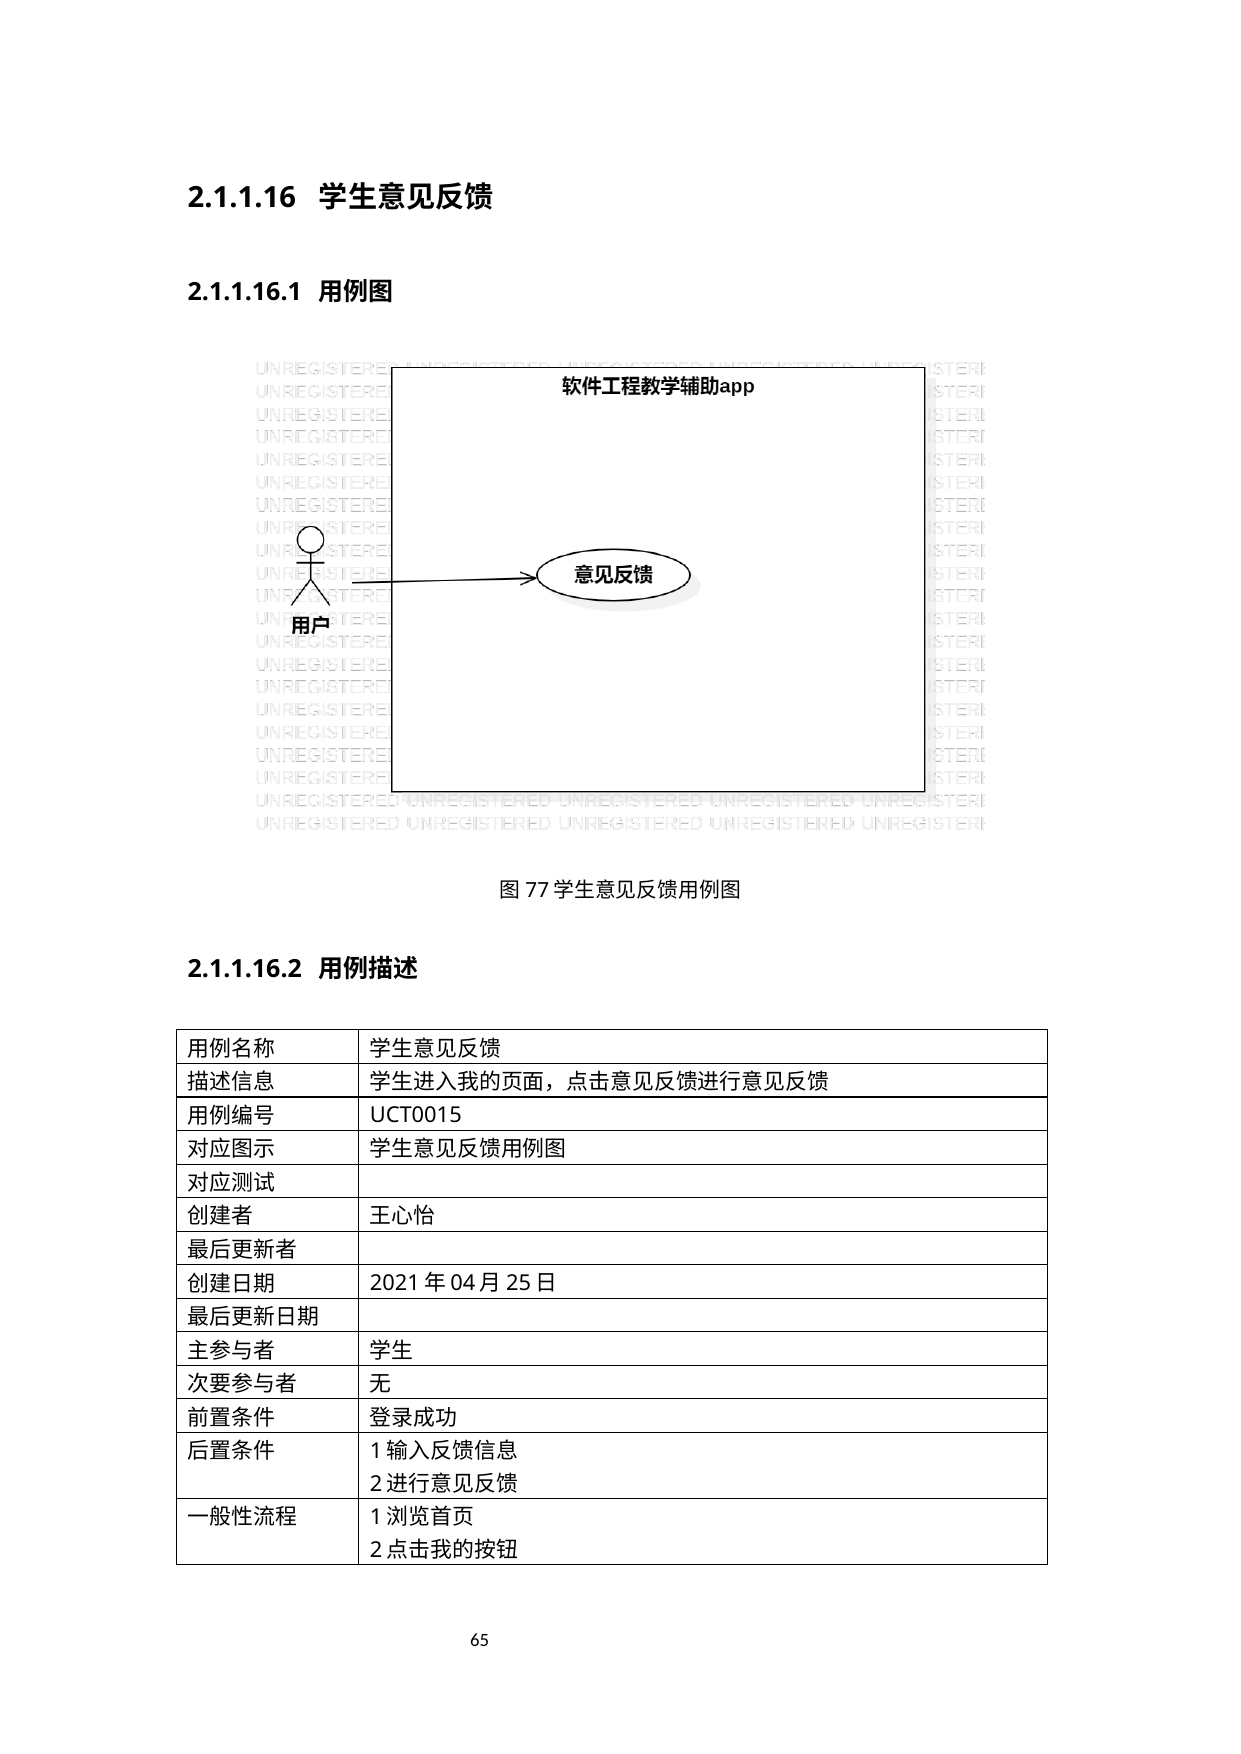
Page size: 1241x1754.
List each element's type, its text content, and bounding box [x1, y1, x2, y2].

table_cell 学生 [359, 1332, 1047, 1365]
table_cell 前置条件 [177, 1399, 358, 1432]
table_cell 学生进入我的页面，点击意见反馈进行意见反馈 [359, 1064, 1047, 1096]
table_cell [359, 1499, 1047, 1564]
table_cell 一般性流程 [177, 1499, 358, 1564]
table_cell 创建日期 [177, 1265, 358, 1298]
subtitle 学生意见反馈 [187, 162, 1053, 227]
table_cell 最后更新者 [177, 1232, 358, 1264]
table_cell 对应图示 [177, 1131, 358, 1163]
table_cell 登录成功 [359, 1399, 1047, 1432]
table_cell 次要参与者 [177, 1366, 358, 1398]
table_cell 创建者 [177, 1198, 358, 1231]
table_cell 王心怡 [359, 1198, 1047, 1231]
table_cell [359, 1165, 1047, 1197]
subtitle 用例图 [187, 257, 1053, 322]
table_cell 2021年04月25日 [359, 1265, 1047, 1298]
table_cell [359, 1299, 1047, 1331]
subtitle 用例描述 [187, 934, 1053, 999]
picture [255, 352, 985, 852]
table_cell [359, 1232, 1047, 1264]
table_cell UCT0015 [359, 1098, 1047, 1130]
table_header 学生意见反馈 [359, 1030, 1047, 1063]
table_cell 用例编号 [177, 1098, 358, 1130]
table_cell 对应测试 [177, 1165, 358, 1197]
table_cell 后置条件 [177, 1433, 358, 1498]
table_header 用例名称 [177, 1030, 358, 1063]
table_cell 描述信息 [177, 1064, 358, 1096]
table_cell 无 [359, 1366, 1047, 1398]
table_cell 最后更新日期 [177, 1299, 358, 1331]
table_cell 学生意见反馈用例图 [359, 1131, 1047, 1163]
table_cell 主参与者 [177, 1332, 358, 1365]
table_cell 1输入反馈信息 2进行意见反馈 [359, 1433, 1047, 1498]
text 图 77学生意见反馈用例图 [187, 872, 1053, 905]
